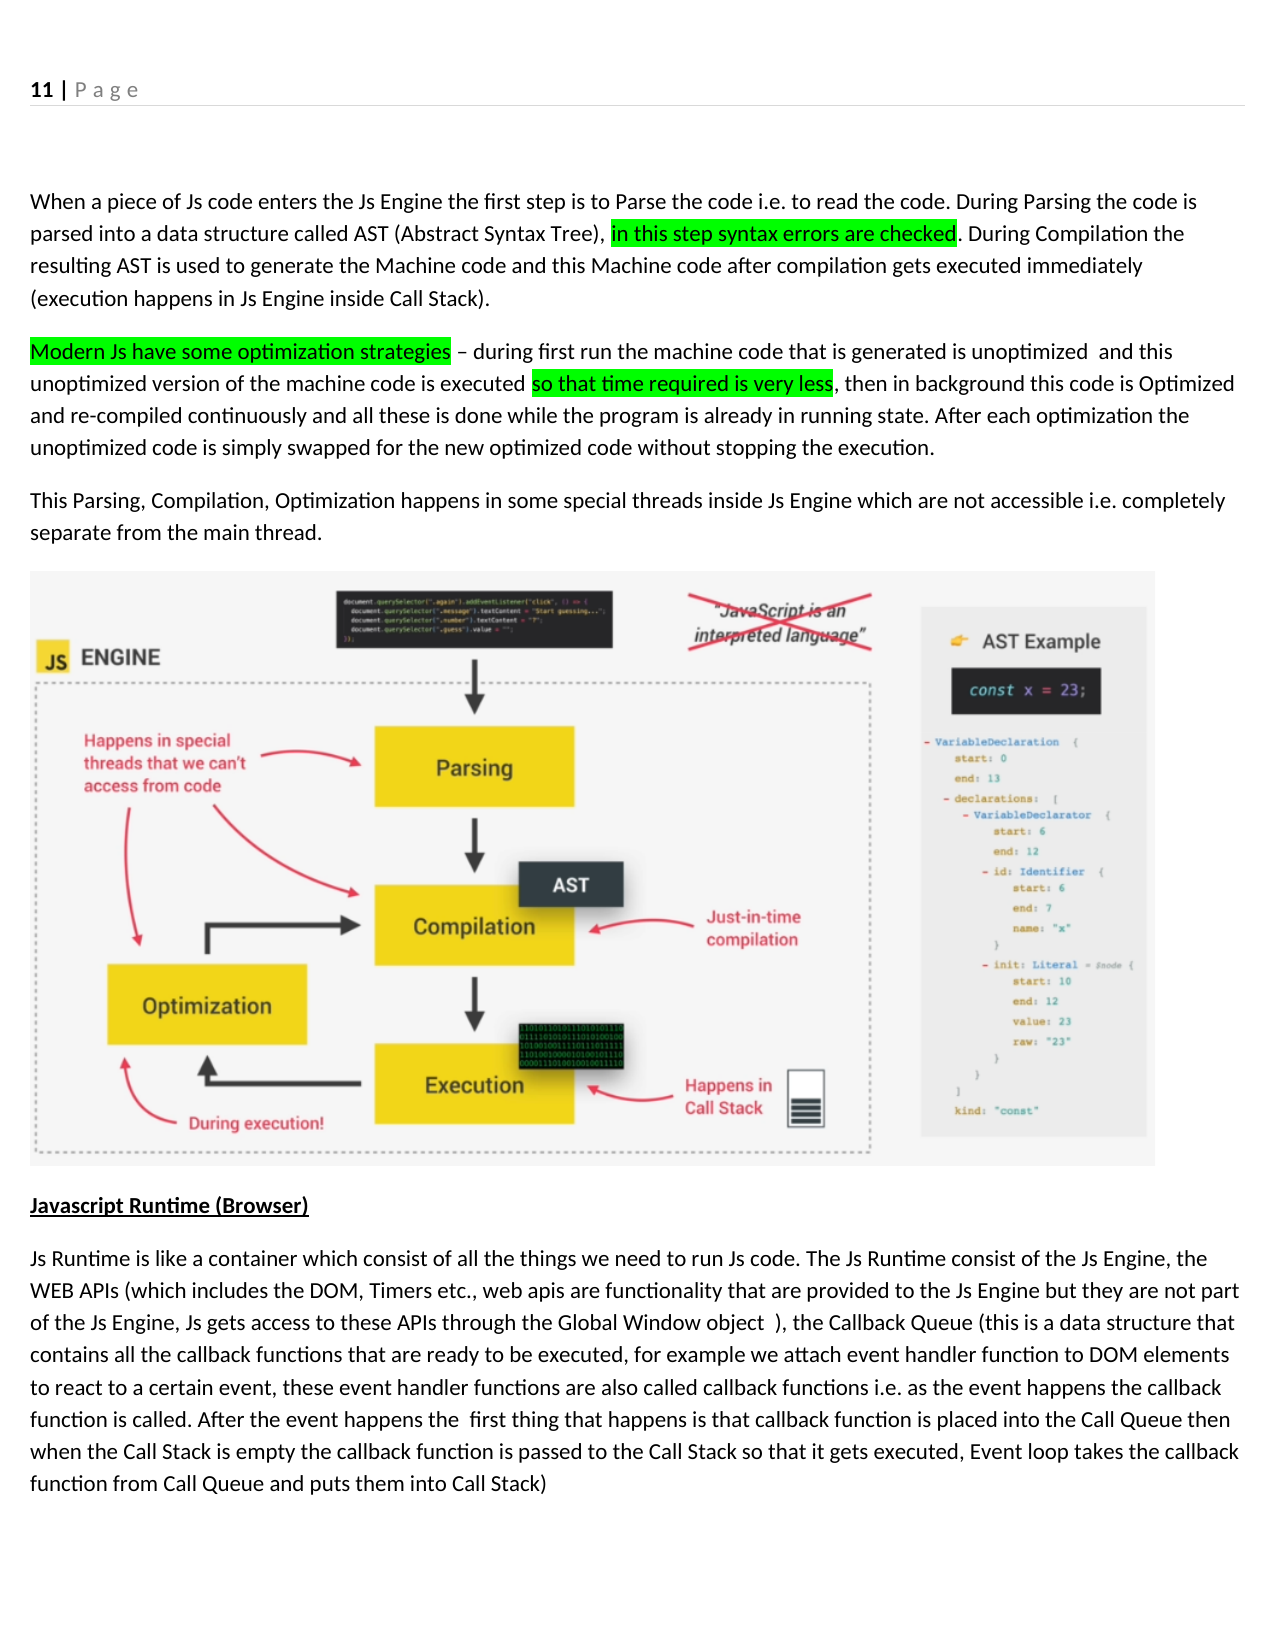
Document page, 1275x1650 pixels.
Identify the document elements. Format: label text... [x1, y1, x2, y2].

text Javascript Runtime (Browser) [30, 1191, 1245, 1219]
text When a piece of Js code enters the Js Engine the first step is to Parse the code i.e. to read the code. During Parsing the code is parsed into a data structure called AST (Abstract Syntax Tree), in this step syntax errors are checked. During Compilation the resulting AST is used to generate the Machine code and this Machine code after compilation gets executed immediately (execution happens in Js Engine inside Call Stack). [30, 187, 1245, 312]
text This Parsing, Compilation, Optimization happens in some special threads inside Js Engine which are not accessible i.e. completely separate from the main thread. [30, 486, 1245, 547]
picture [30, 571, 1155, 1166]
text Js Runtime is like a container which consist of all the things we need to run Js code. The Js Runtime consist of the Js Engine, the WEB APIs (which includes the DOM, Timers etc., web apis are functionality that are provided to the Js Engine but they are not part of the Js Engine, Js gets access to these APIs through the Global Window object ), the Callback Queue (this is a data structure that contains all the callback functions that are ready to be executed, for example we attach event handler function to DOM elements to react to a certain event, these event handler functions are also called callback functions i.e. as the event happens the callback function is called. After the event happens the first thing that happens is that callback function is placed into the Call Queue then when the Call Stack is empty the callback function is passed to the Call Stack so that it gets executed, Event loop takes the callback function from Call Queue and puts them into Call Stack) [30, 1244, 1245, 1497]
text Modern Js have some optimization strategies – during first run the machine code that is generated is unoptimized and this unoptimized version of the machine code is executed so that time required is very less, then in background this code is Optimized and re-compiled continuously and all these is done while the program is already in running state. After each optimization the unoptimized code is simply swapped for the new optimized code without stopping the execution. [30, 337, 1245, 461]
